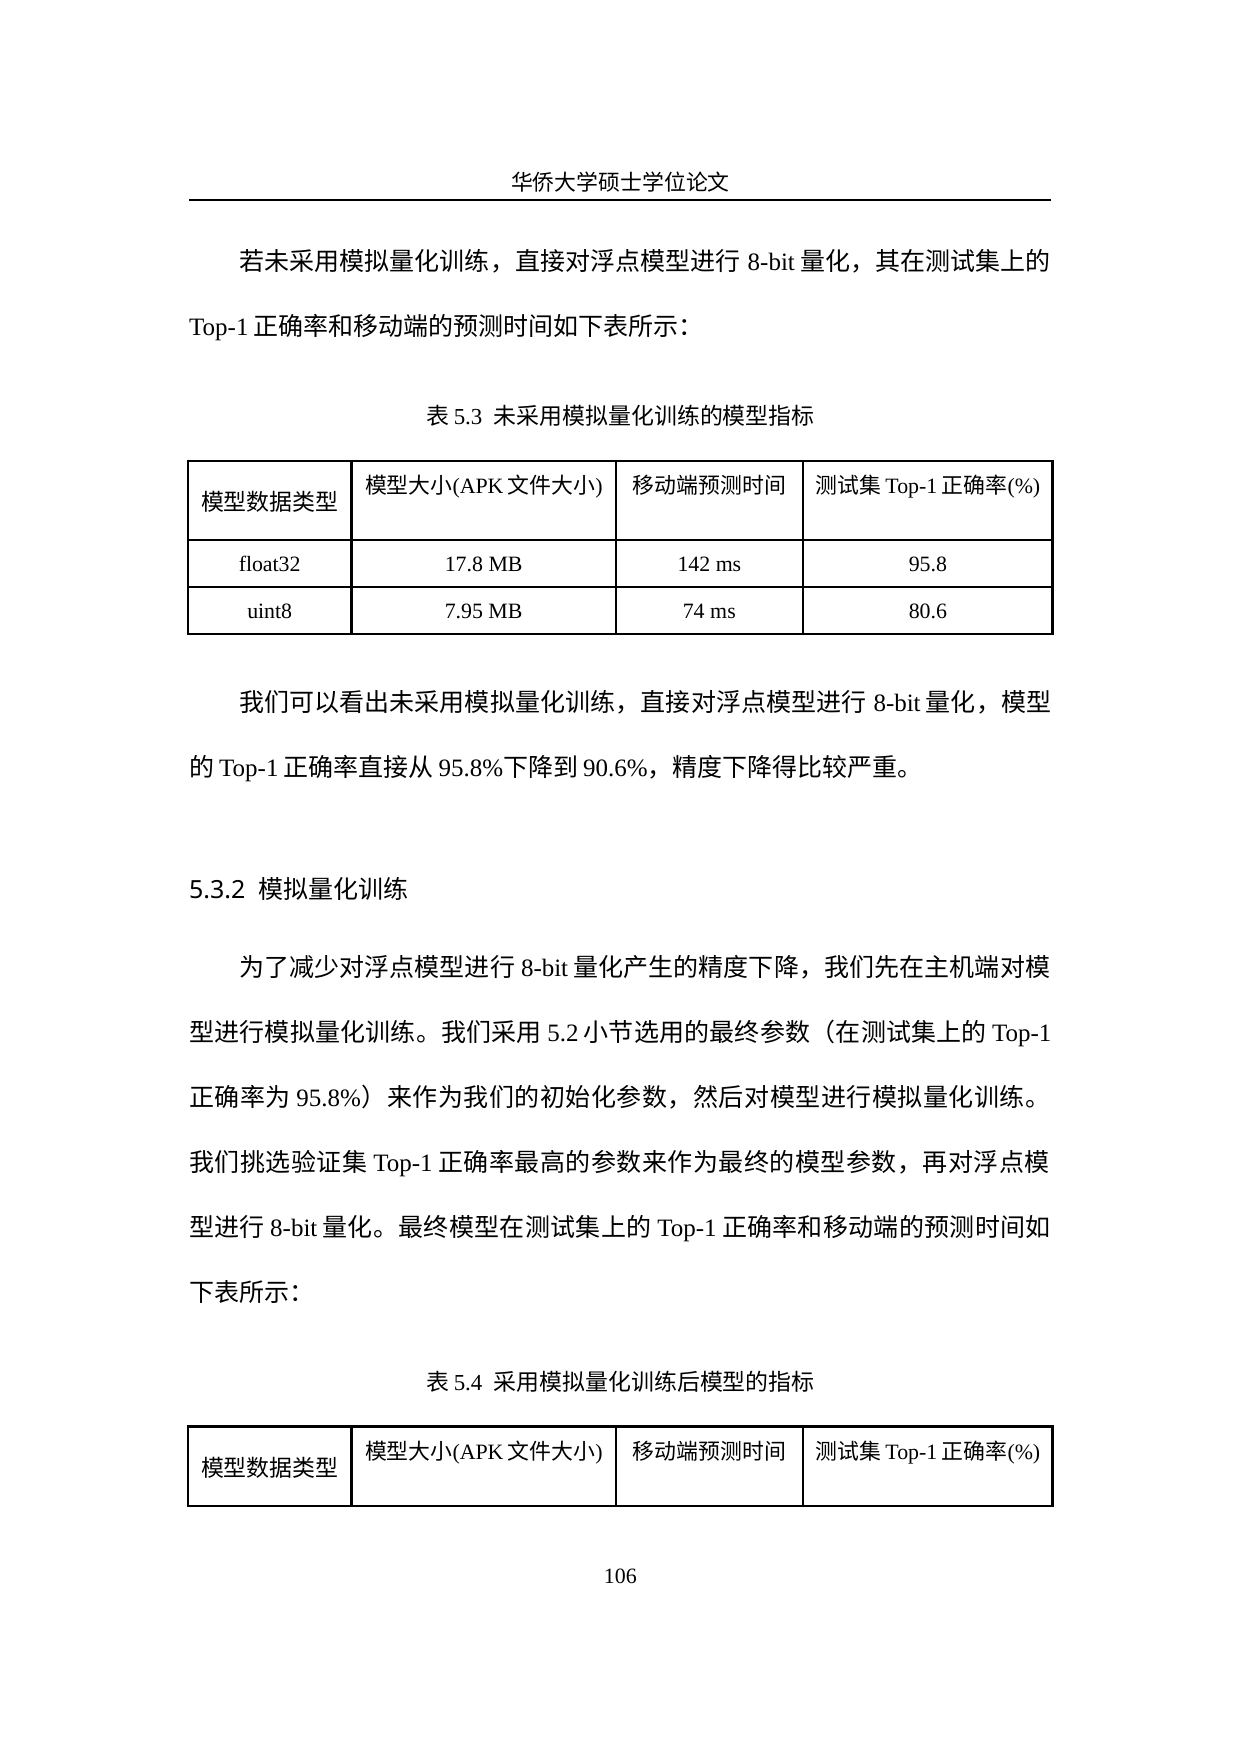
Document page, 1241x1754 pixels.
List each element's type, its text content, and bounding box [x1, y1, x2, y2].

table_header 测试集Top-1正确率(%) [804, 1428, 1051, 1505]
text 5.3.2 模拟量化训练 [189, 855, 1051, 920]
table_header 模型数据类型 [189, 1428, 350, 1505]
table_header 模型大小(APK文件大小) [353, 462, 615, 539]
table_cell uint8 [189, 588, 350, 633]
text 若未采用模拟量化训练，直接对浮点模型进行8-bit量化，其在测试集上的Top-1正确率和移动端的预测时间如下表所示： [189, 227, 1051, 357]
table_cell float32 [189, 541, 350, 586]
table_cell 17.8 MB [353, 541, 615, 586]
text 表5.3 未采用模拟量化训练的模型指标 [189, 382, 1051, 447]
table_header 测试集Top-1正确率(%) [804, 462, 1051, 539]
table_cell 142 ms [617, 541, 802, 586]
table_header 移动端预测时间 [617, 1428, 802, 1505]
text 我们可以看出未采用模拟量化训练，直接对浮点模型进行8-bit量化，模型的Top-1正确率直接从95.8%下降到90.6%，精度下降得比较严重。 [189, 668, 1051, 798]
table_header 模型大小(APK文件大小) [353, 1428, 615, 1505]
table_cell 74 ms [617, 588, 802, 633]
text 为了减少对浮点模型进行8-bit量化产生的精度下降，我们先在主机端对模型进行模拟量化训练。我们采用5.2小节选用的最终参数（在测试集上的Top-1正确率为95.8%）来作为我们的初始化参数，然后对模型进行模拟量化训练。我们挑选验证集Top-1正确率最高的参数来作为最终的模型参数，再对浮点模型进行8-bit量化。最终模型在测试集上的Top-1正确率和移动端的预测时间如下表所示： [189, 933, 1051, 1323]
table_header 模型数据类型 [189, 462, 350, 539]
table_cell 80.6 [804, 588, 1051, 633]
table_header 移动端预测时间 [617, 462, 802, 539]
text 表5.4 采用模拟量化训练后模型的指标 [189, 1348, 1051, 1413]
table_cell 7.95 MB [353, 588, 615, 633]
table_cell 95.8 [804, 541, 1051, 586]
